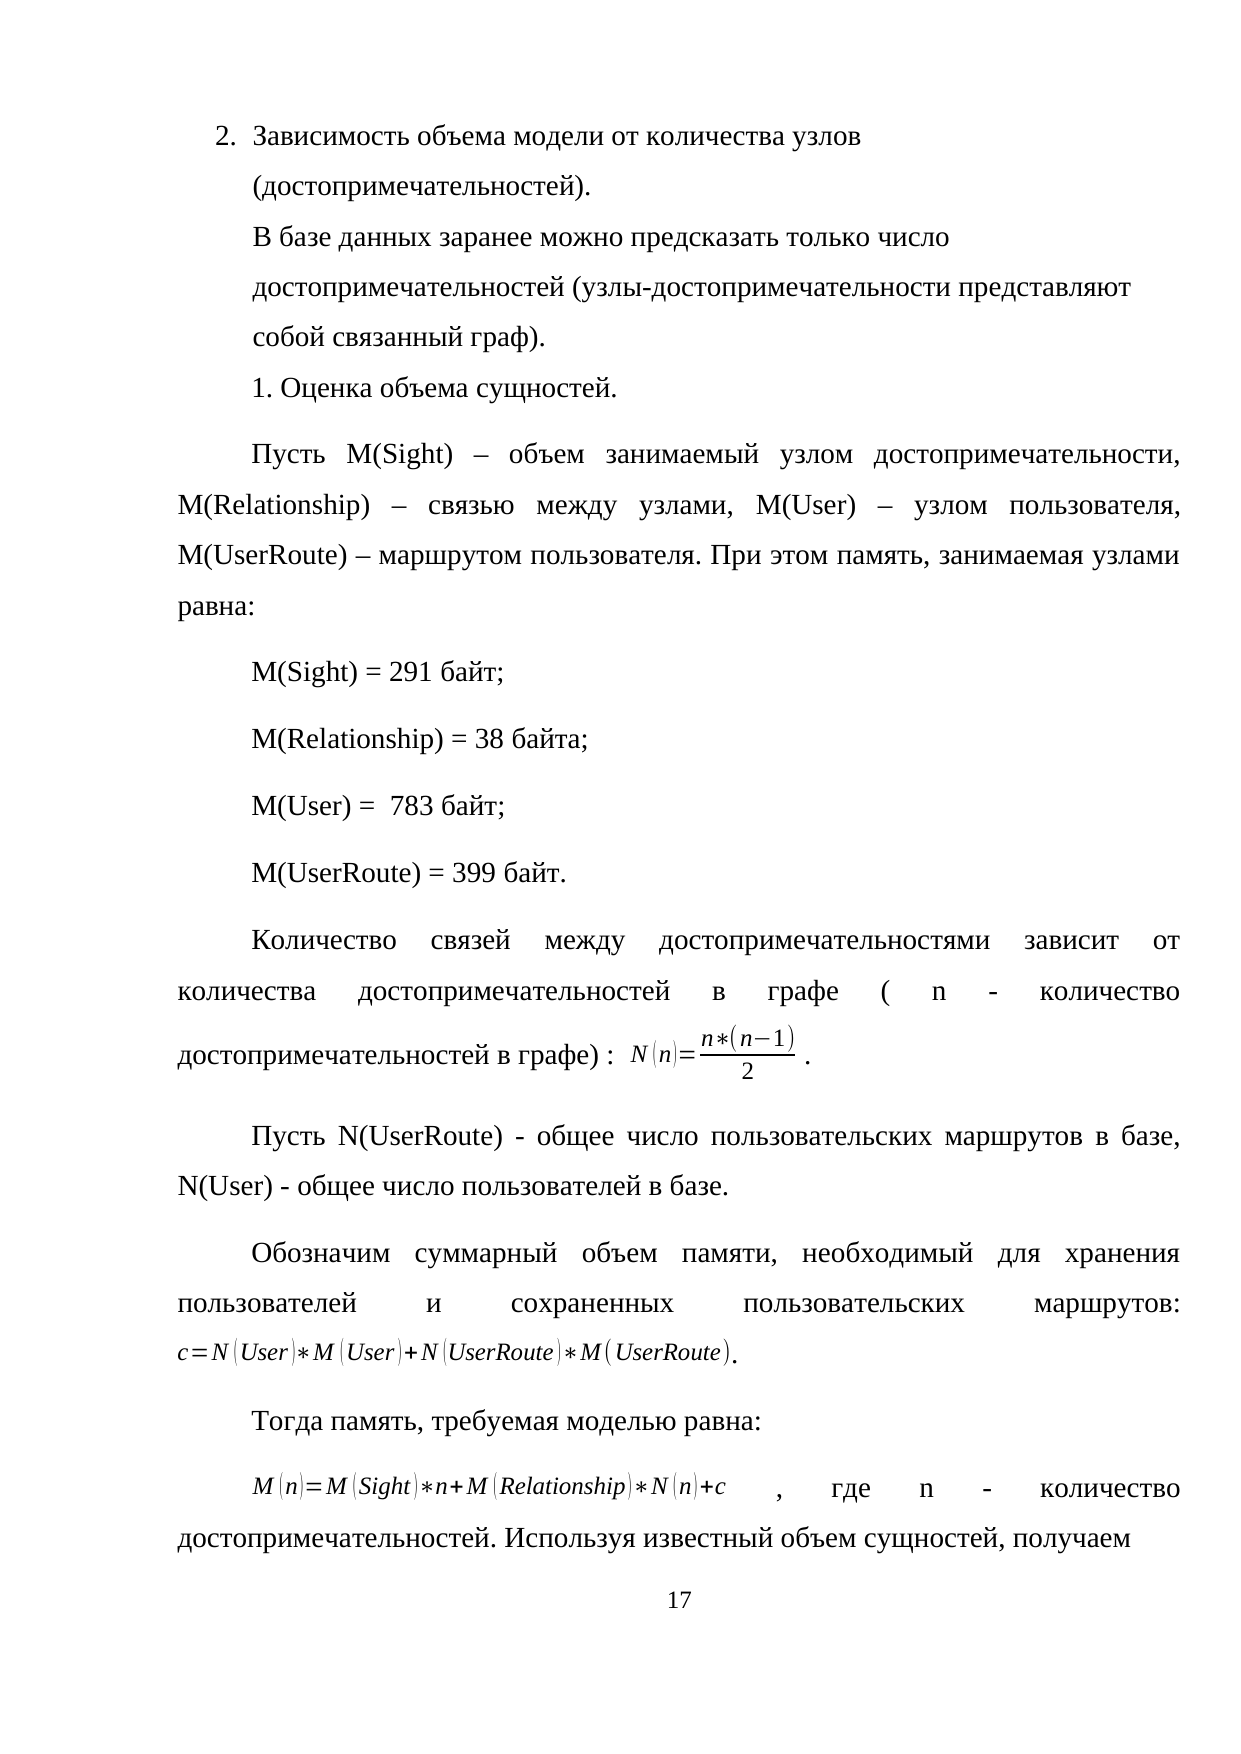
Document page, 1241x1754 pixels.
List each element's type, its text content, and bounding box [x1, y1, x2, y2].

text В базе данных заранее можно предсказать только число достопримечательностей (узлы-достопримечательности представляют собой связанный граф). [252, 219, 1181, 353]
text 1. Оценка объема сущностей. [177, 370, 1181, 403]
text M(Relationship) = 38 байта; [177, 722, 1181, 755]
text Пусть N(UserRoute) - общее число пользовательских маршрутов в базе, N(User) - общее число пользователей в базе. [177, 1118, 1181, 1202]
text M(Sight) = 291 байт; [177, 654, 1181, 688]
text M(User) = 783 байт; [177, 788, 1181, 822]
text Пусть M(Sight) – объем занимаемый узлом достопримечательности, M(Relationship) – связью между узлами, M(User) – узлом пользователя, M(UserRoute) – маршрутом пользователя. При этом память, занимаемая узлами равна: [177, 437, 1181, 621]
text Тогда память, требуемая моделью равна: [177, 1403, 1181, 1436]
text , где n - количество достопримечательностей. Используя известный объем сущностей, получаем [177, 1470, 1181, 1553]
list Зависимость объема модели от количества узлов (достопримечательностей). [215, 118, 1181, 202]
text M(UserRoute) = 399 байт. [177, 856, 1181, 889]
text Количество связей между достопримечательностями зависит от количества достопримечательностей в графе ( n - количество достопримечательностей в графе) : . [177, 922, 1181, 1084]
text Обозначим суммарный объем памяти, необходимый для хранения пользователей и сохраненных пользовательских маршрутов: . [177, 1235, 1181, 1369]
